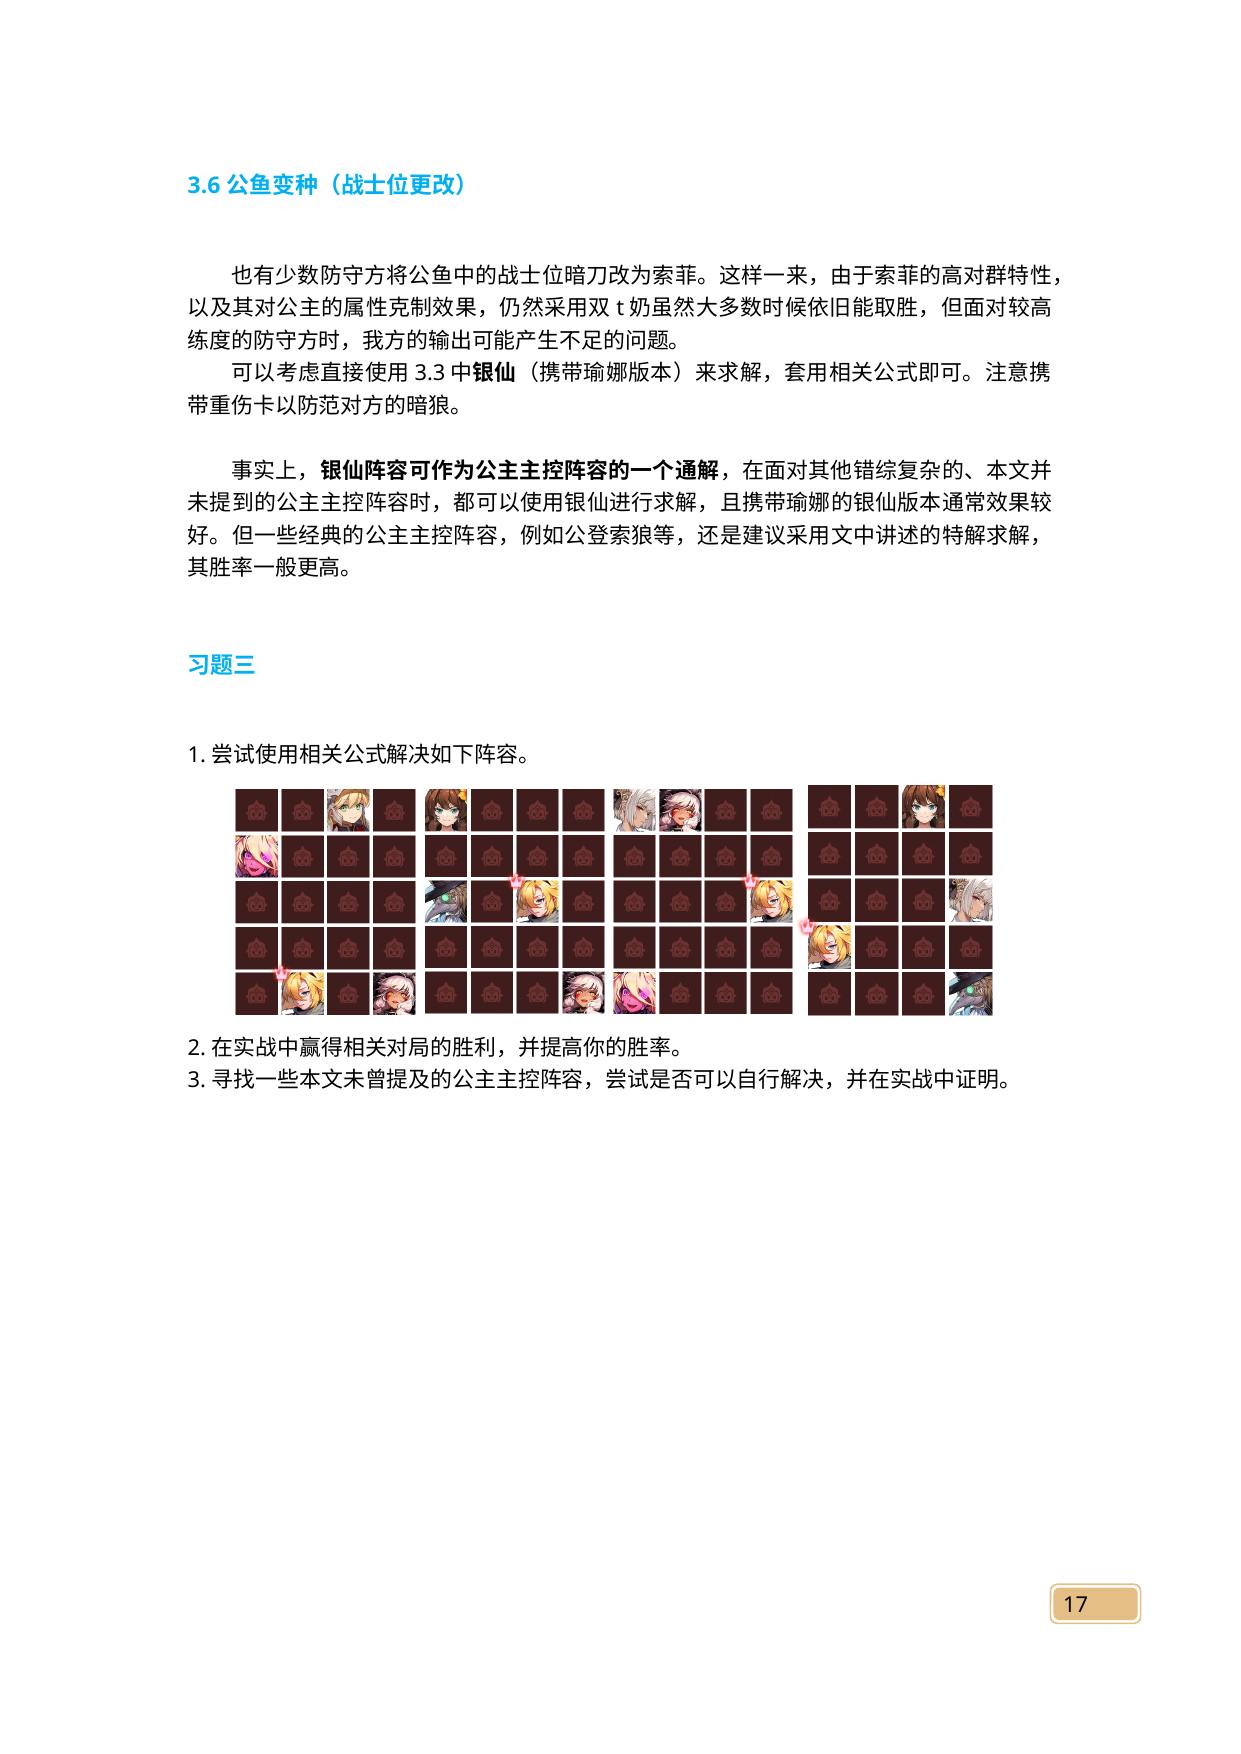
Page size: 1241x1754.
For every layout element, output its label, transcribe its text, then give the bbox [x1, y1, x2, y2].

text 习题三 [187, 631, 1053, 696]
text 也有少数防守方将公鱼中的战士位暗刀改为索菲。这样一来，由于索菲的高对群特性，以及其对公主的属性克制效果，仍然采用双t奶虽然大多数时候依旧能取胜，但面对较高练度的防守方时，我方的输出可能产生不足的问题。 [187, 257, 1053, 355]
text 事实上，银仙阵容可作为公主主控阵容的一个通解，在面对其他错综复杂的、本文并未提到的公主主控阵容时，都可以使用银仙进行求解，且携带瑜娜的银仙版本通常效果较好。但一些经典的公主主控阵容，例如公登索狼等，还是建议采用文中讲述的特解求解，其胜率一般更高。 [187, 452, 1053, 582]
picture [231, 781, 997, 1018]
text 1. 尝试使用相关公式解决如下阵容。 [187, 737, 1053, 770]
text 3. 寻找一些本文未曾提及的公主主控阵容，尝试是否可以自行解决，并在实战中证明。 [187, 1062, 1053, 1095]
text 2. 在实战中赢得相关对局的胜利，并提高你的胜率。 [187, 1030, 1053, 1062]
text 3.6 公鱼变种（战士位更改） [187, 151, 1053, 216]
text 可以考虑直接使用3.3中银仙（携带瑜娜版本）来求解，套用相关公式即可。注意携带重伤卡以防范对方的暗狼。 [187, 355, 1053, 420]
